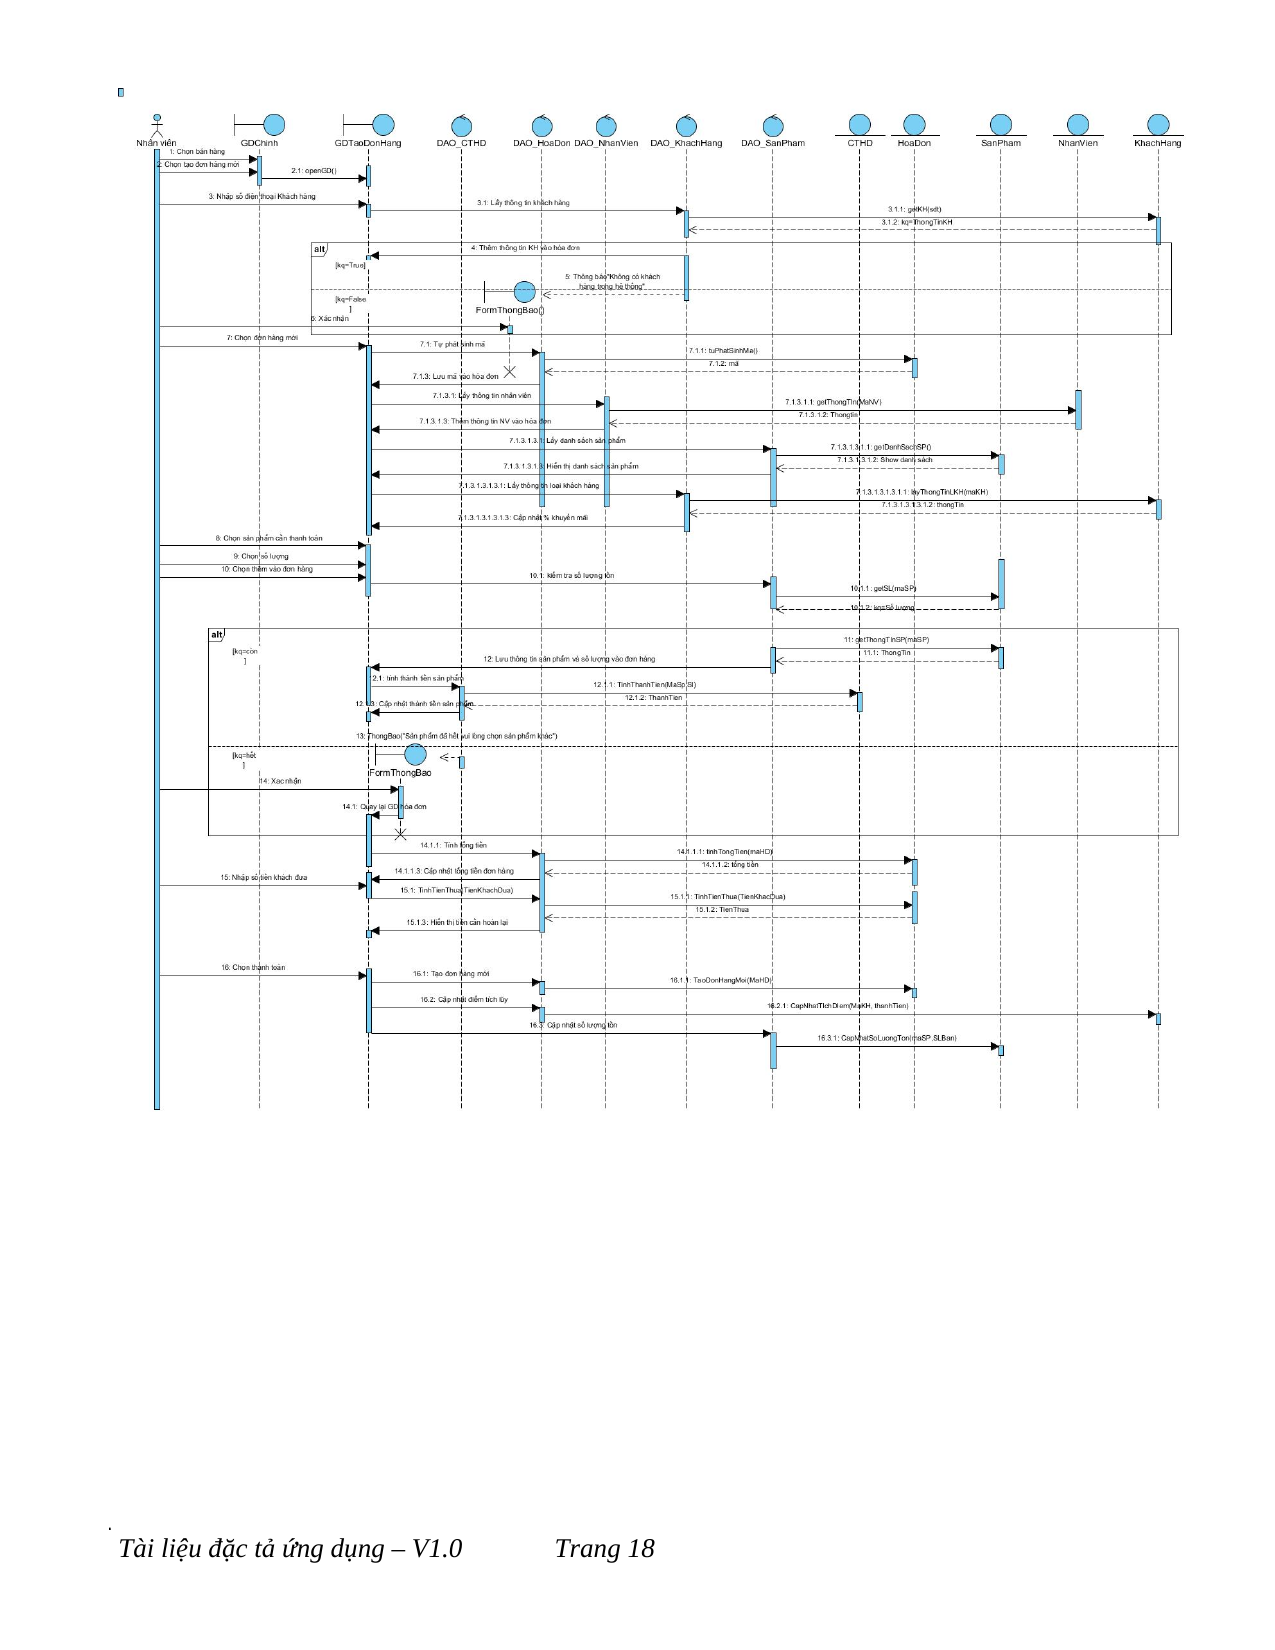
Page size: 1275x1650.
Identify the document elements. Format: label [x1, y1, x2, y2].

picture [118, 88, 1187, 1112]
